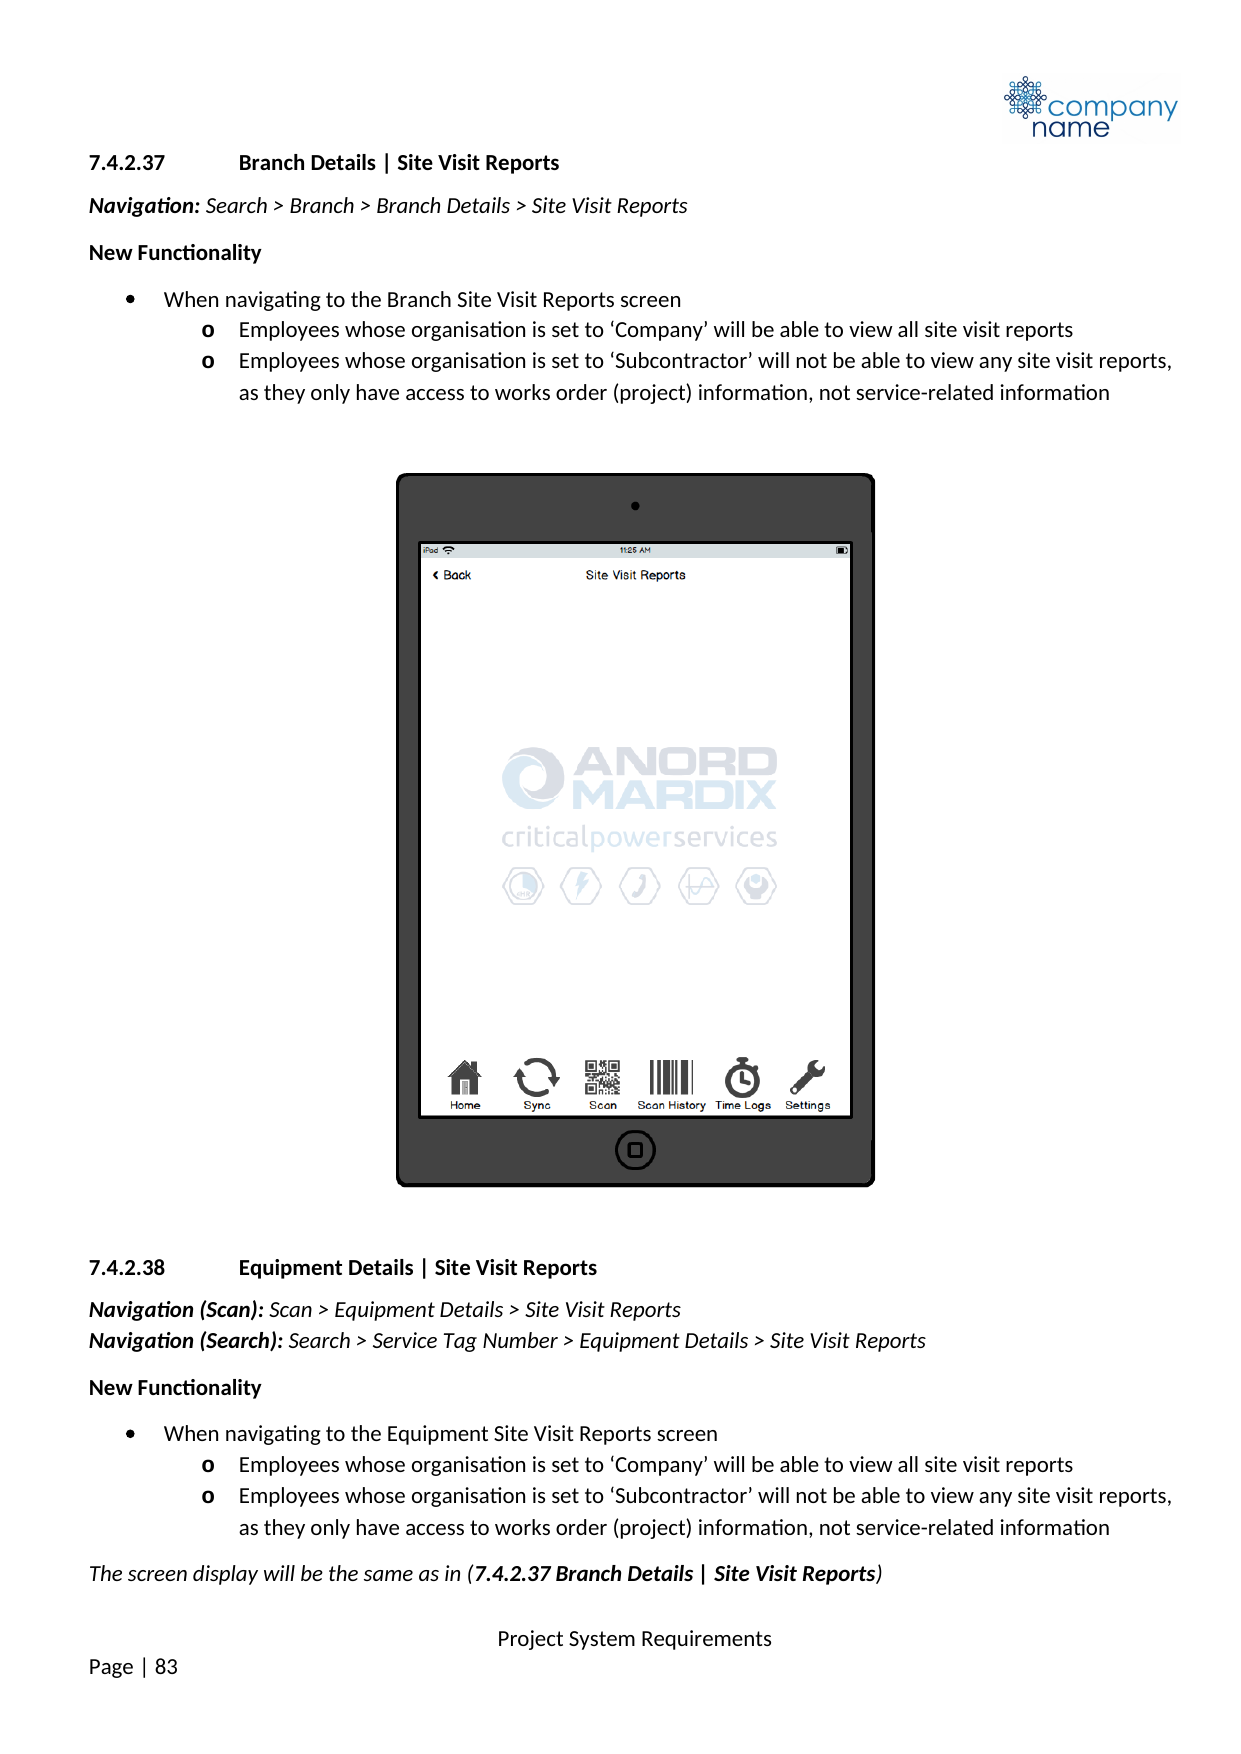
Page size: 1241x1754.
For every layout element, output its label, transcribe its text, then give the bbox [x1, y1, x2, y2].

text Navigation (Search): Search > Service Tag Number > Equipment Details > Site Visit Reports [89, 1326, 1181, 1354]
subtitle Equipment Details | Site Visit Reports [89, 1253, 1181, 1281]
subtitle Branch Details | Site Visit Reports [89, 148, 1181, 176]
text New Functionality [89, 238, 1181, 266]
text Navigation (Scan): Scan > Equipment Details > Site Visit Reports [89, 1296, 1181, 1324]
picture [1002, 73, 1182, 144]
text New Functionality [89, 1373, 1181, 1401]
list When navigating to the Branch Site Visit Reports screen [126, 285, 1181, 313]
list When navigating to the Equipment Site Visit Reports screen [126, 1419, 1181, 1448]
list Employees whose organisation is set to ‘Subcontractor’ will not be able to view any site visit reports, as they only have access to works order (project) information, not service-related information [201, 346, 1181, 406]
picture [394, 471, 876, 1188]
text Navigation: Search > Branch > Branch Details > Site Visit Reports [89, 191, 1181, 219]
list Employees whose organisation is set to ‘Company’ will be able to view all site visit reports [201, 1450, 1181, 1479]
text The screen display will be the same as in (7.4.2.37 Branch Details | Site Visit Reports) [89, 1559, 1181, 1587]
list Employees whose organisation is set to ‘Subcontractor’ will not be able to view any site visit reports, as they only have access to works order (project) information, not service-related information [201, 1481, 1181, 1541]
list Employees whose organisation is set to ‘Company’ will be able to view all site visit reports [201, 315, 1181, 344]
